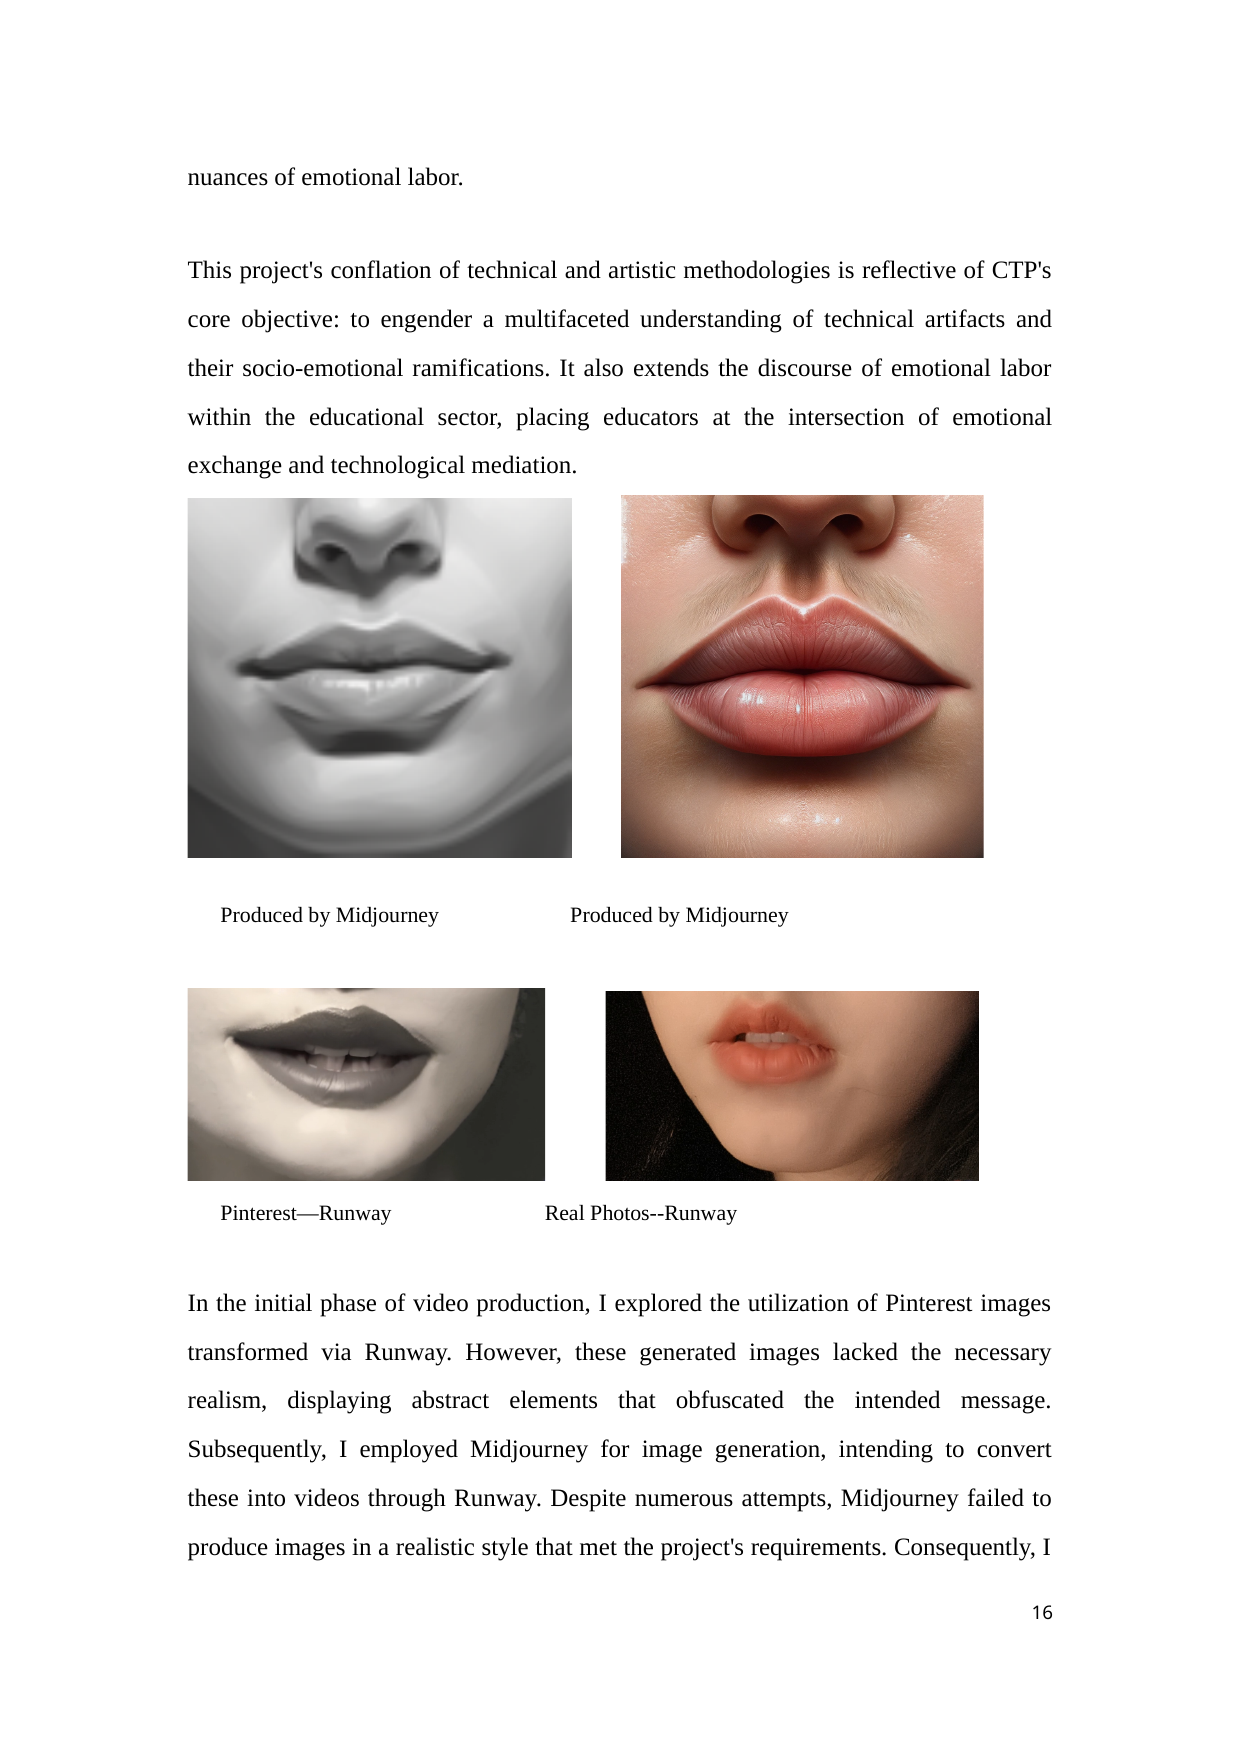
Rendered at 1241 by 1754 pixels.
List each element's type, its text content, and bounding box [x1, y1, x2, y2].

text This project's conflation of technical and artistic methodologies is reflective of CTP's core objective: to engender a multifaceted understanding of technical artifacts and their socio-emotional ramifications. It also extends the discourse of emotional labor within the educational sector, placing educators at the intersection of emotional exchange and technological mediation. [187, 253, 1053, 481]
text Pinterest—Runway Real Photos--Runway [187, 1196, 1053, 1228]
text Produced by Midjourney Produced by Midjourney [187, 898, 1053, 931]
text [187, 1286, 1053, 1562]
picture [187, 498, 572, 858]
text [187, 160, 1053, 192]
picture [187, 988, 546, 1181]
picture [621, 495, 984, 858]
picture [605, 991, 979, 1181]
